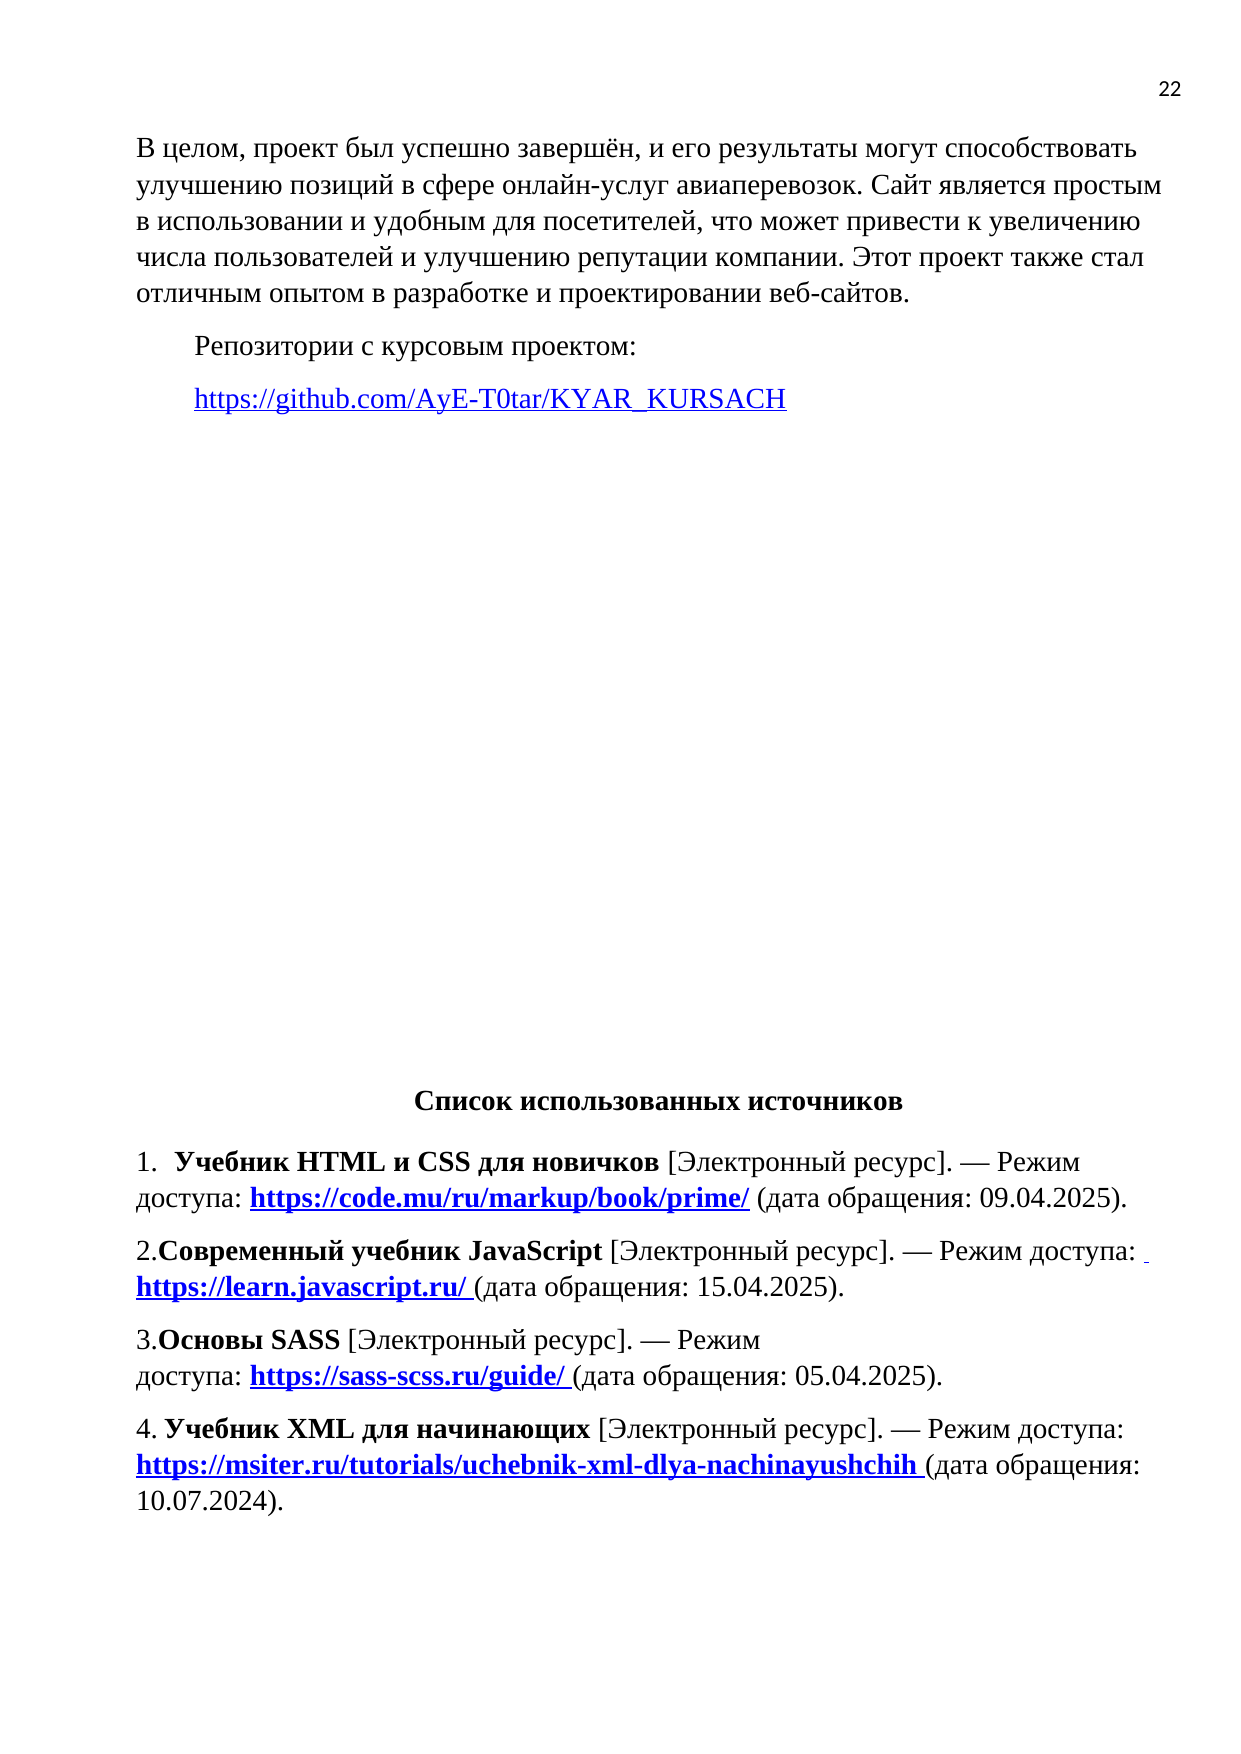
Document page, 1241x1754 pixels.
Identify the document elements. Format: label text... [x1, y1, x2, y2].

text 3.Основы SASS [Электронный ресурс]. — Режим доступа: https://sass-scss.ru/guide/ (дата обращения: 05.04.2025). [136, 1322, 1181, 1391]
text https://github.com/AyE-T0tar/KYAR_KURSACH [136, 381, 1181, 414]
text 1. Учебник HTML и CSS для новичков [Электронный ресурс]. — Режим доступа: https://code.mu/ru/markup/book/prime/ (дата обращения: 09.04.2025). [136, 1144, 1181, 1213]
text 2.Современный учебник JavaScript [Электронный ресурс]. — Режим доступа: https://learn.javascript.ru/ (дата обращения: 15.04.2025). [136, 1233, 1181, 1302]
subtitle Список использованных источников [136, 1083, 1181, 1116]
text Репозитории с курсовым проектом: [136, 328, 1181, 362]
text 4. Учебник XML для начинающих [Электронный ресурс]. — Режим доступа: https://msiter.ru/tutorials/uchebnik-xml-dlya-nachinayushchih (дата обращения: 10.07.2024). [136, 1411, 1181, 1517]
text В целом, проект был успешно завершён, и его результаты могут способствовать улучшению позиций в сфере онлайн-услуг авиаперевозок. Сайт является простым в использовании и удобным для посетителей, что может привести к увеличению числа пользователей и улучшению репутации компании. Этот проект также стал отличным опытом в разработке и проектировании веб-сайтов. [136, 131, 1181, 309]
